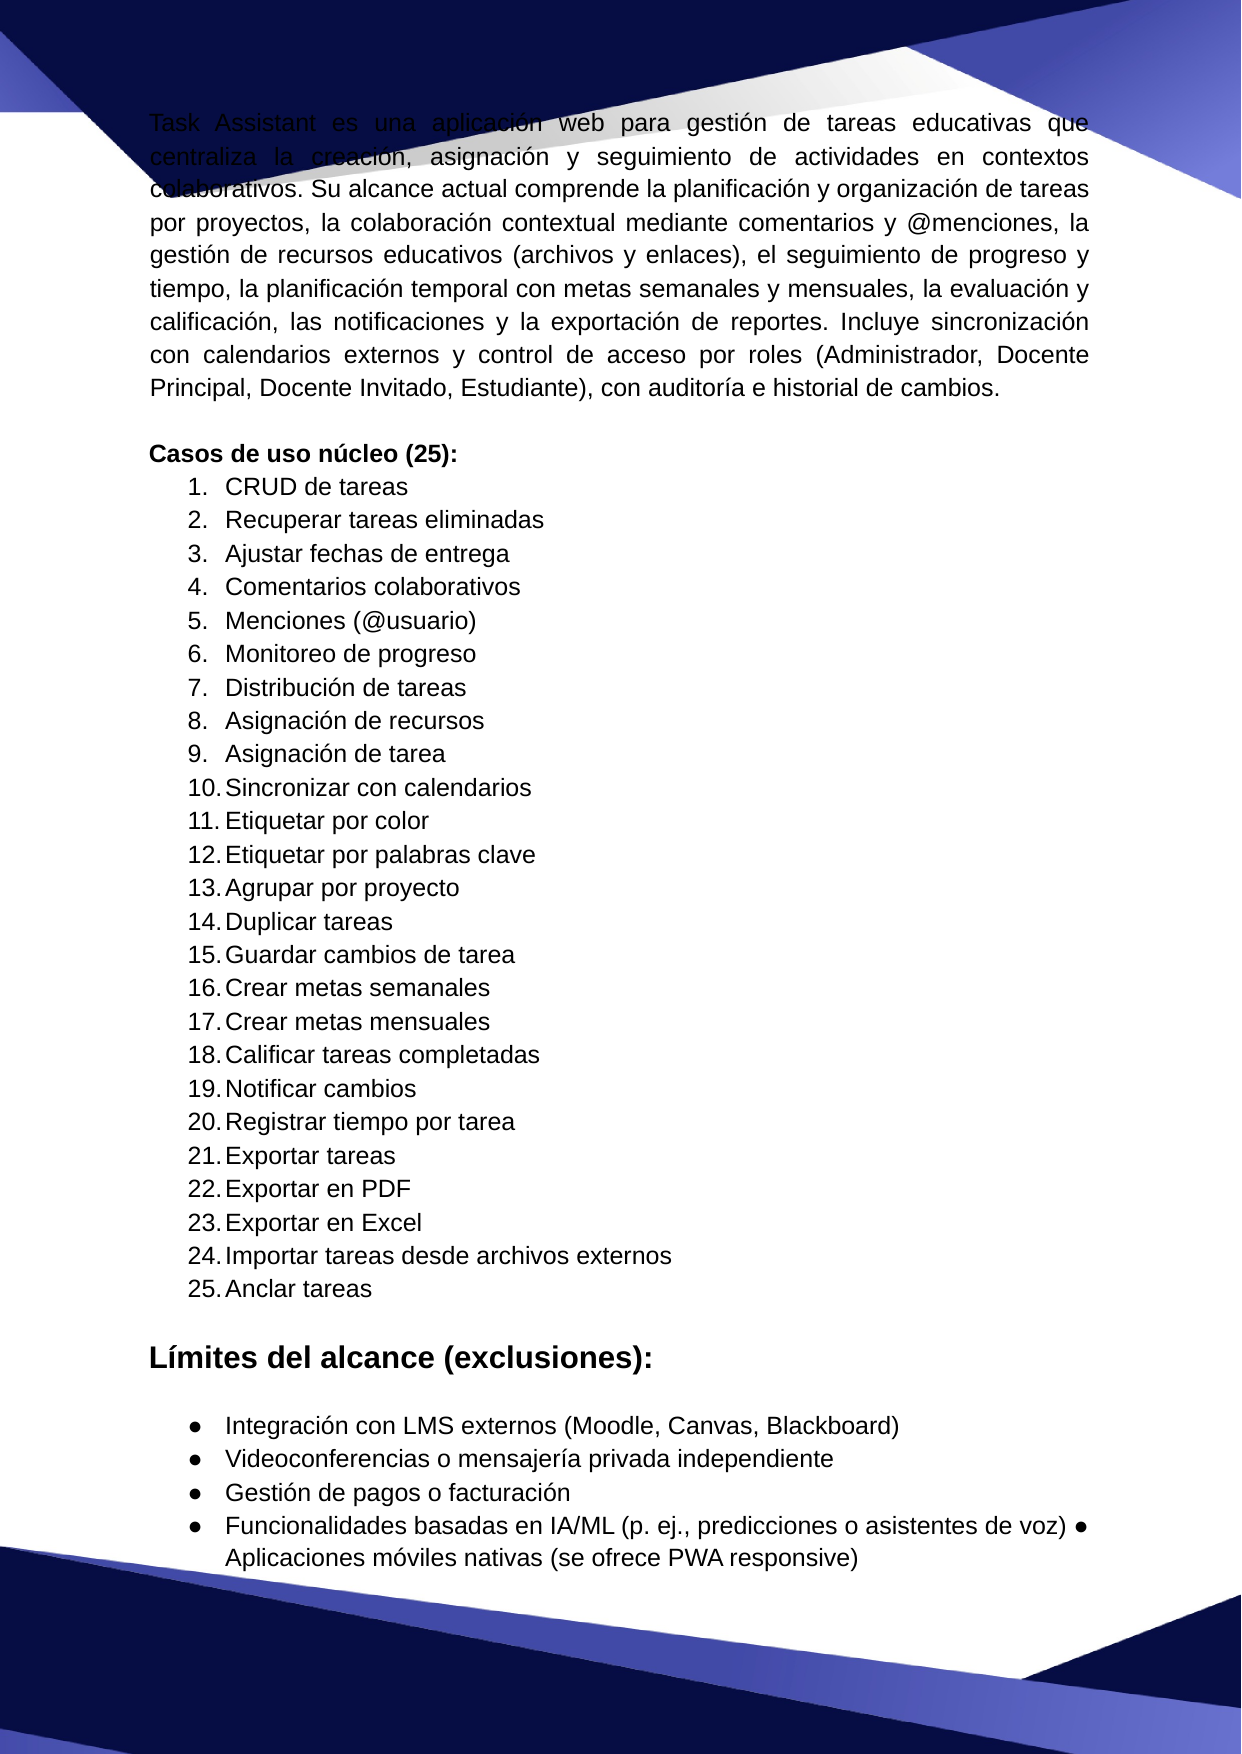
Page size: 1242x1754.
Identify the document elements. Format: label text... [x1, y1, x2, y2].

list Exportar tareas [187, 1141, 1090, 1169]
list Calificar tareas completadas [187, 1040, 1090, 1069]
list Duplicar tareas [187, 907, 1090, 935]
picture [0, 0, 1241, 1754]
text Límites del alcance (exclusiones): [148, 1339, 1104, 1375]
list Crear metas semanales [187, 973, 1090, 1002]
list Etiquetar por color [187, 806, 1090, 835]
list Recuperar tareas eliminadas [187, 505, 1090, 534]
list Videoconferencias o mensajería privada independiente [187, 1444, 1090, 1473]
list Agrupar por proyecto [187, 873, 1090, 902]
list Ajustar fechas de entrega [187, 539, 1090, 567]
list Asignación de tarea [187, 739, 1090, 768]
list Distribución de tareas [187, 672, 1090, 701]
list Asignación de recursos [187, 706, 1090, 735]
list Funcionalidades basadas en IA/ML (p. ej., predicciones o asistentes de voz) ● Aplicaciones móviles nativas (se ofrece PWA responsive) [187, 1511, 1090, 1572]
list Exportar en PDF [187, 1174, 1090, 1203]
list Importar tareas desde archivos externos [187, 1241, 1090, 1270]
text Task Assistant es una aplicación web para gestión de tareas educativas que centraliza la creación, asignación y seguimiento de actividades en contextos colaborativos. Su alcance actual comprende la planificación y organización de tareas por proyectos, la colaboración contextual mediante comentarios y @menciones, la gestión de recursos educativos (archivos y enlaces), el seguimiento de progreso y tiempo, la planificación temporal con metas semanales y mensuales, la evaluación y calificación, las notificaciones y la exportación de reportes. Incluye sincronización con calendarios externos y control de acceso por roles (Administrador, Docente Principal, Docente Invitado, Estudiante), con auditoría e historial de cambios. [148, 108, 1091, 401]
list Crear metas mensuales [187, 1007, 1090, 1036]
list Gestión de pagos o facturación [187, 1477, 1090, 1506]
list CRUD de tareas [187, 472, 1090, 501]
list Exportar en Excel [187, 1207, 1090, 1236]
list Anclar tareas [187, 1274, 1090, 1303]
list Comentarios colaborativos [187, 572, 1090, 601]
text Casos de uso núcleo (25): [148, 439, 1104, 468]
list Guardar cambios de tarea [187, 940, 1090, 969]
list Integración con LMS externos (Moodle, Canvas, Blackboard) [187, 1411, 1090, 1439]
list Notificar cambios [187, 1074, 1090, 1102]
list Sincronizar con calendarios [187, 773, 1090, 802]
list Monitoreo de progreso [187, 639, 1090, 668]
list Etiquetar por palabras clave [187, 840, 1090, 868]
list Menciones (@usuario) [187, 606, 1090, 634]
list Registrar tiempo por tarea [187, 1107, 1090, 1136]
